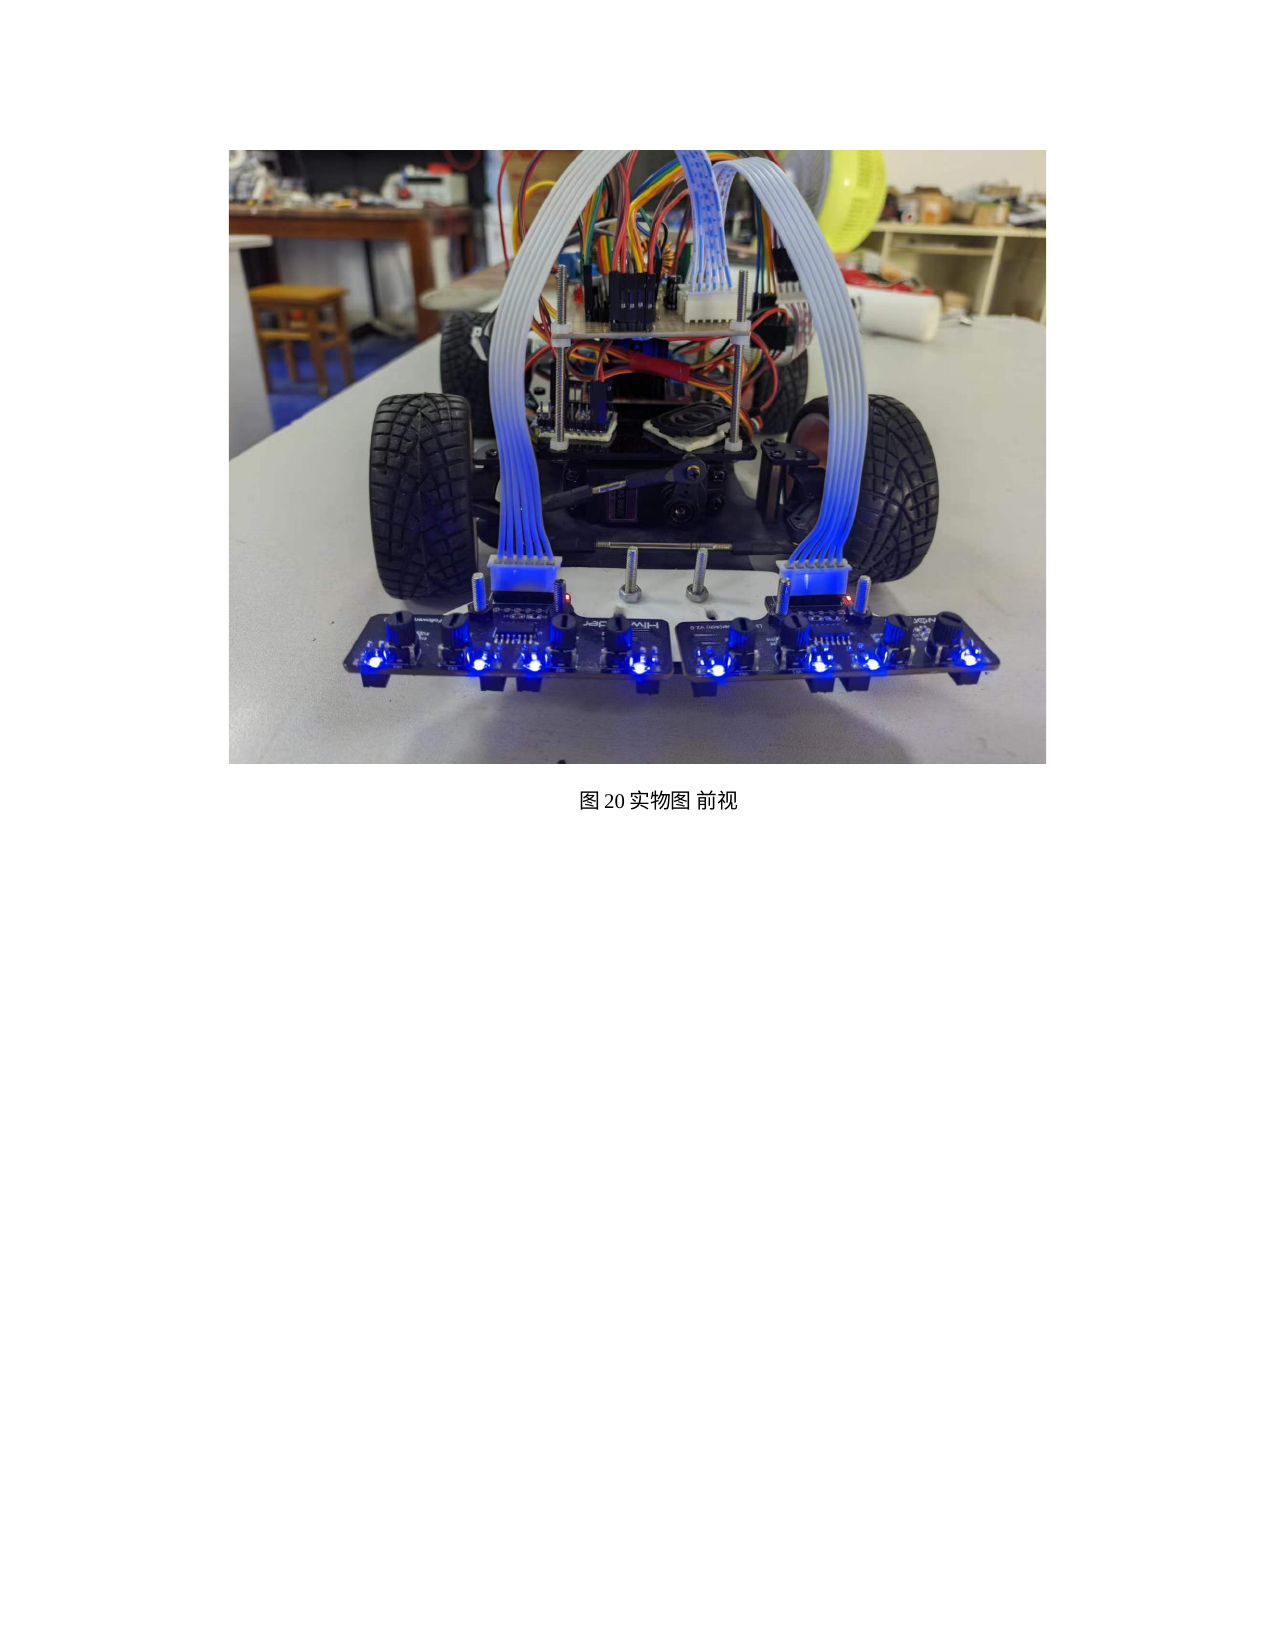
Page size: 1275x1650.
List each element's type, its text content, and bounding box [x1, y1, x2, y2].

picture [228, 150, 1047, 764]
text 图20实物图 前视 [187, 784, 1087, 815]
